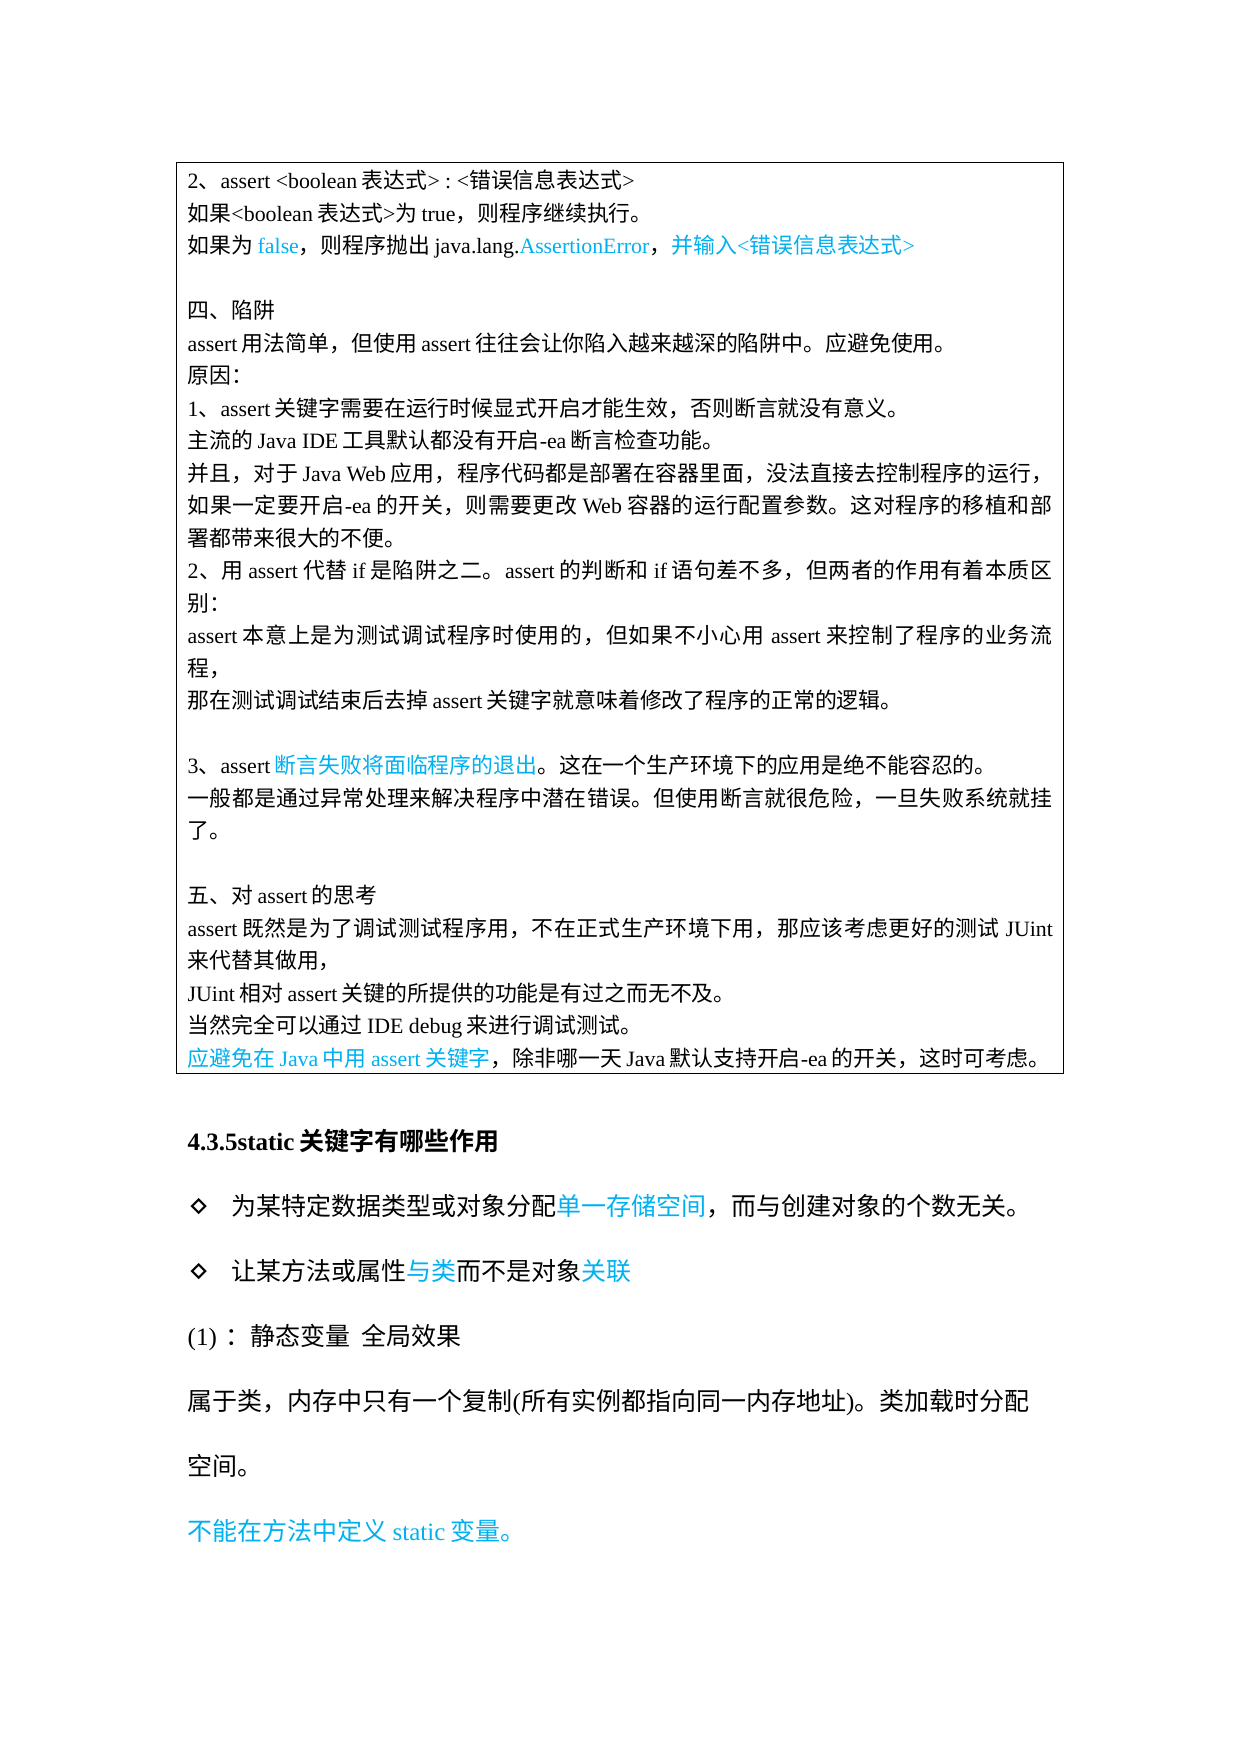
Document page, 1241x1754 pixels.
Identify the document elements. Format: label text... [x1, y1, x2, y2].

list ：静态变量 全局效果 [187, 1302, 1053, 1367]
text 属于类，内存中只有一个复制(所有实例都指向同一内存地址)。类加载时分配空间。 [187, 1367, 1053, 1497]
text 4.3.5static关键字有哪些作用 [187, 1107, 1053, 1172]
text 不能在方法中定义static变量。 [187, 1497, 1053, 1562]
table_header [177, 163, 1063, 1073]
picture [903, 246, 911, 251]
list 为某特定数据类型或对象分配单一存储空间，而与创建对象的个数无关。 [187, 1172, 1053, 1237]
list 让某方法或属性与类而不是对象关联 [187, 1237, 1053, 1302]
